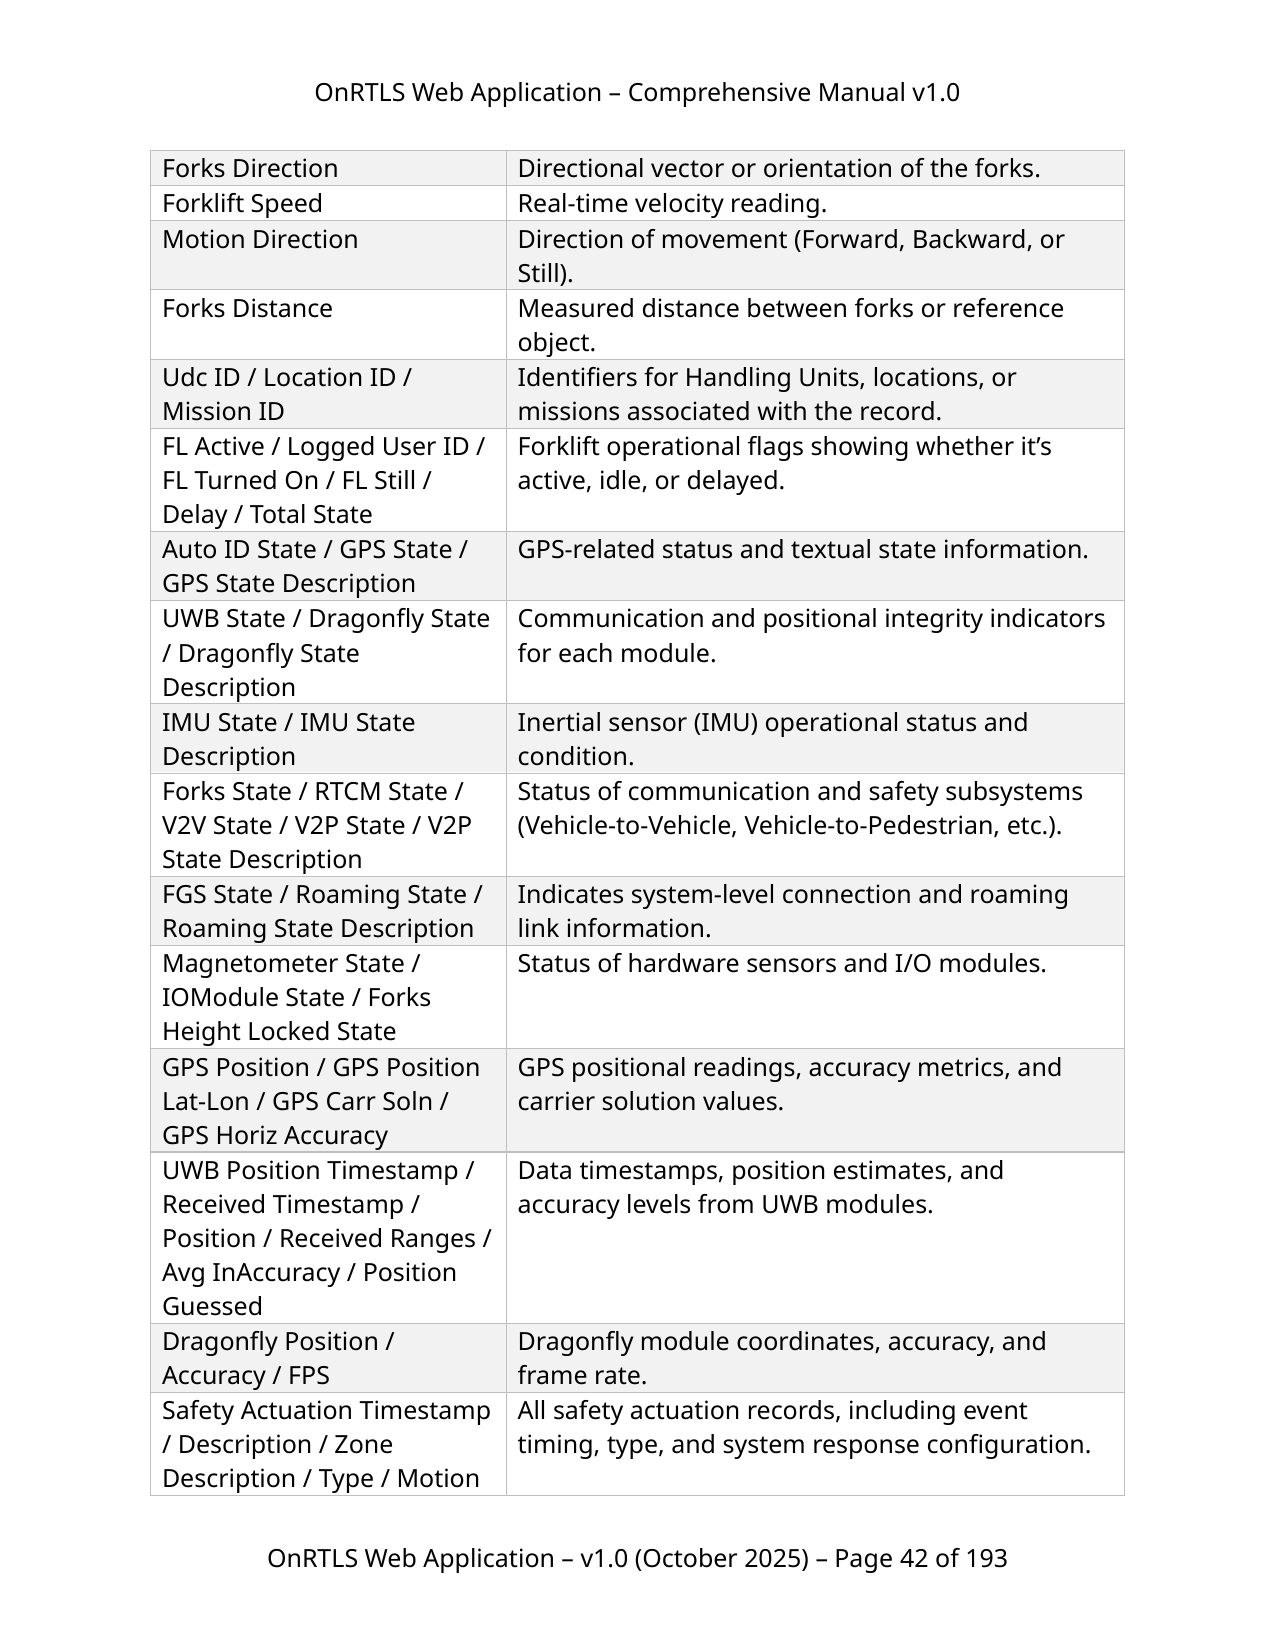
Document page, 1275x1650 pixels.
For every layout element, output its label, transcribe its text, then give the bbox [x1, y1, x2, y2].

table_cell Auto ID State / GPS State / GPS State Description [151, 532, 506, 600]
table_cell Inertial sensor (IMU) operational status and condition. [507, 704, 1124, 772]
table_cell Direction of movement (Forward, Backward, or Still). [507, 221, 1124, 289]
table_cell GPS Position / GPS Position Lat-Lon / GPS Carr Soln / GPS Horiz Accuracy [151, 1049, 506, 1151]
table_cell Udc ID / Location ID / Mission ID [151, 360, 506, 428]
table_cell Directional vector or orientation of the forks. [507, 151, 1124, 185]
table_cell Forks Distance [151, 290, 506, 358]
table_cell Forks Direction [151, 151, 506, 185]
table_cell Magnetometer State / IOModule State / Forks Height Locked State [151, 946, 506, 1048]
table_cell Motion Direction [151, 221, 506, 289]
table_cell IMU State / IMU State Description [151, 704, 506, 772]
table_cell Data timestamps, position estimates, and accuracy levels from UWB modules. [507, 1153, 1124, 1323]
table_cell Status of communication and safety subsystems (Vehicle-to-Vehicle, Vehicle-to-Pedestrian, etc.). [507, 774, 1124, 876]
table_cell FL Active / Logged User ID / FL Turned On / FL Still / Delay / Total State [151, 429, 506, 531]
table_cell Measured distance between forks or reference object. [507, 290, 1124, 358]
table_cell Forks State / RTCM State / V2V State / V2P State / V2P State Description [151, 774, 506, 876]
table_cell Dragonfly module coordinates, accuracy, and frame rate. [507, 1324, 1124, 1392]
table_cell Forklift operational flags showing whether it’s active, idle, or delayed. [507, 429, 1124, 531]
table_cell UWB Position Timestamp / Received Timestamp / Position / Received Ranges / Avg InAccuracy / Position Guessed [151, 1153, 506, 1323]
table_cell Identifiers for Handling Units, locations, or missions associated with the record. [507, 360, 1124, 428]
table_cell Forklift Speed [151, 186, 506, 220]
table_cell UWB State / Dragonfly State / Dragonfly State Description [151, 601, 506, 703]
table_cell GPS-related status and textual state information. [507, 532, 1124, 600]
table_cell Status of hardware sensors and I/O modules. [507, 946, 1124, 1048]
table_cell Dragonfly Position / Accuracy / FPS [151, 1324, 506, 1392]
table_cell Real-time velocity reading. [507, 186, 1124, 220]
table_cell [507, 1393, 1124, 1495]
table_cell Indicates system-level connection and roaming link information. [507, 877, 1124, 945]
table_cell Communication and positional integrity indicators for each module. [507, 601, 1124, 703]
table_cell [151, 1393, 506, 1495]
table_cell FGS State / Roaming State / Roaming State Description [151, 877, 506, 945]
table_cell GPS positional readings, accuracy metrics, and carrier solution values. [507, 1049, 1124, 1151]
